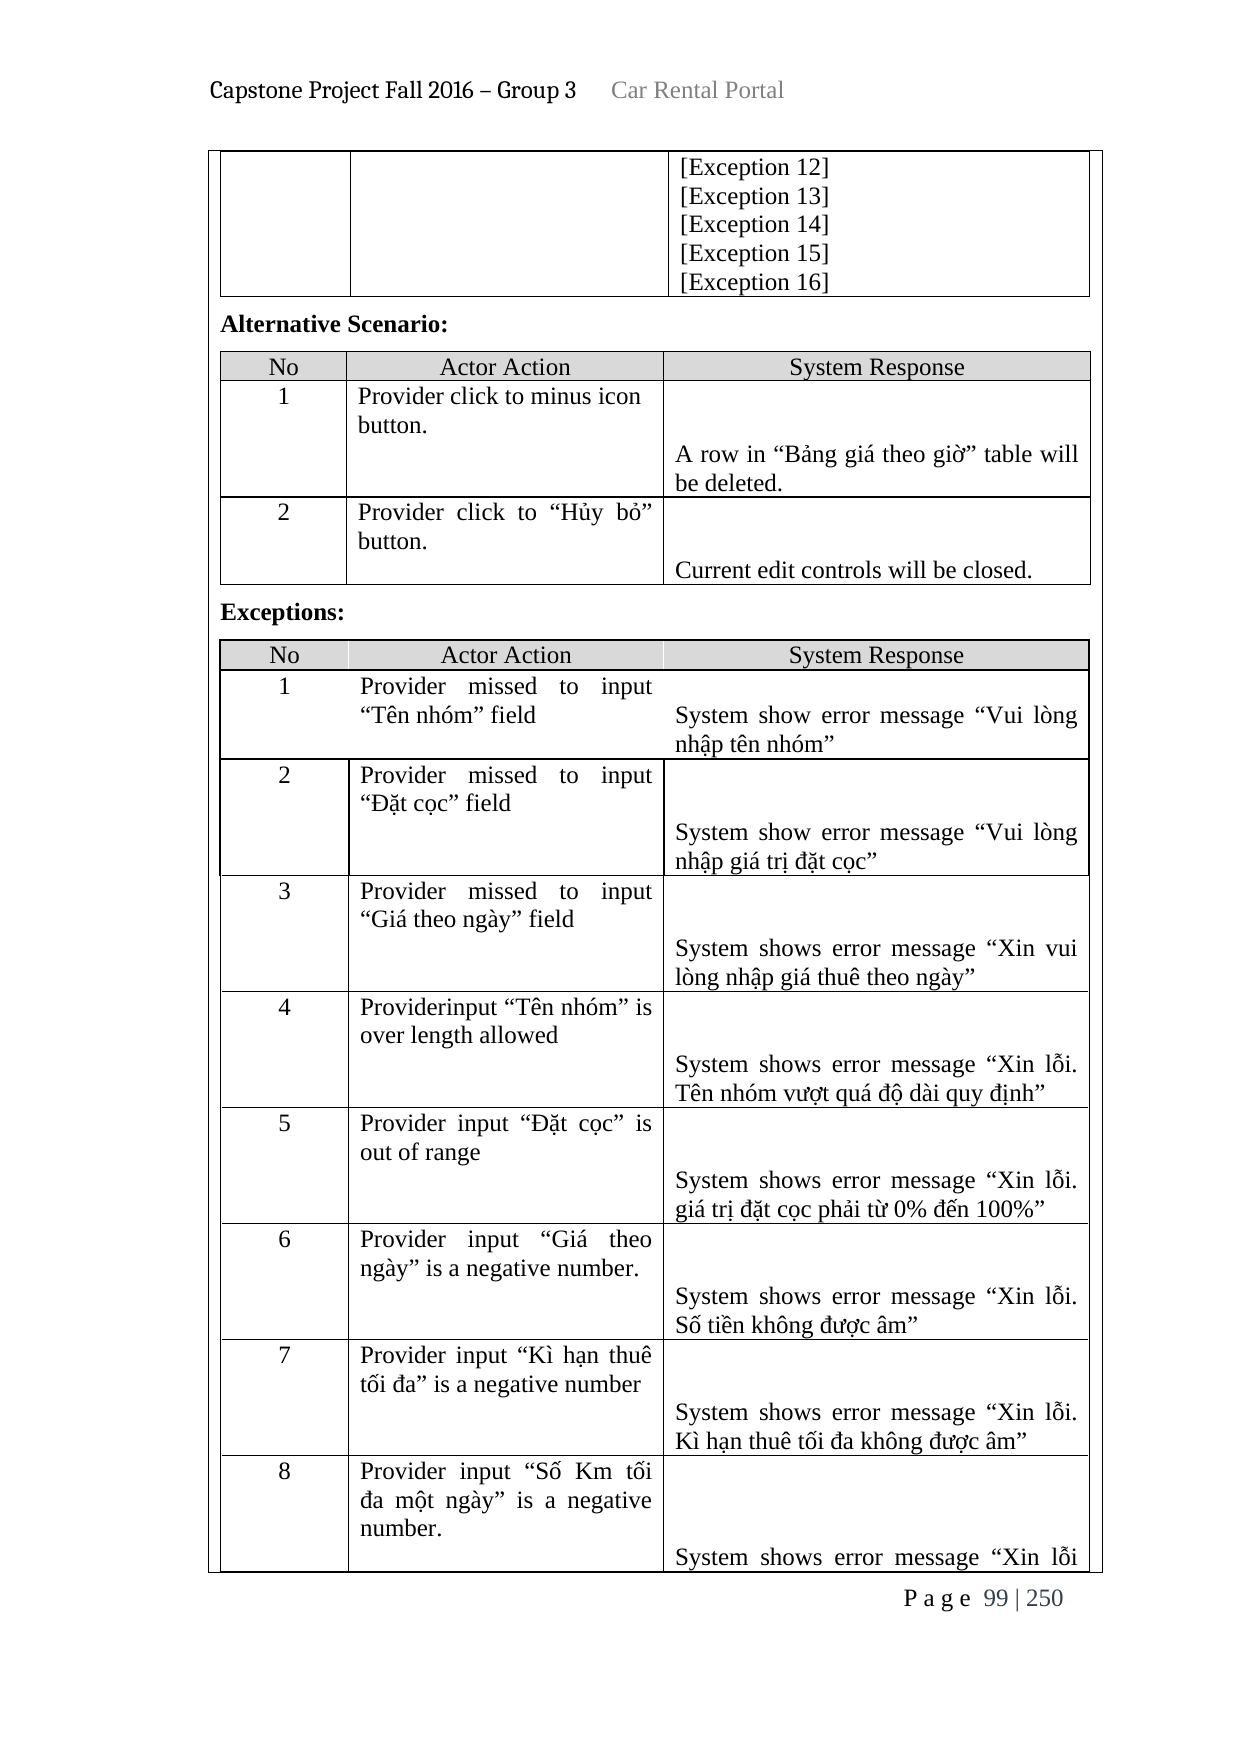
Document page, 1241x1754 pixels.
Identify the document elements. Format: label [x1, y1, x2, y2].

table_cell [209, 151, 1102, 1572]
